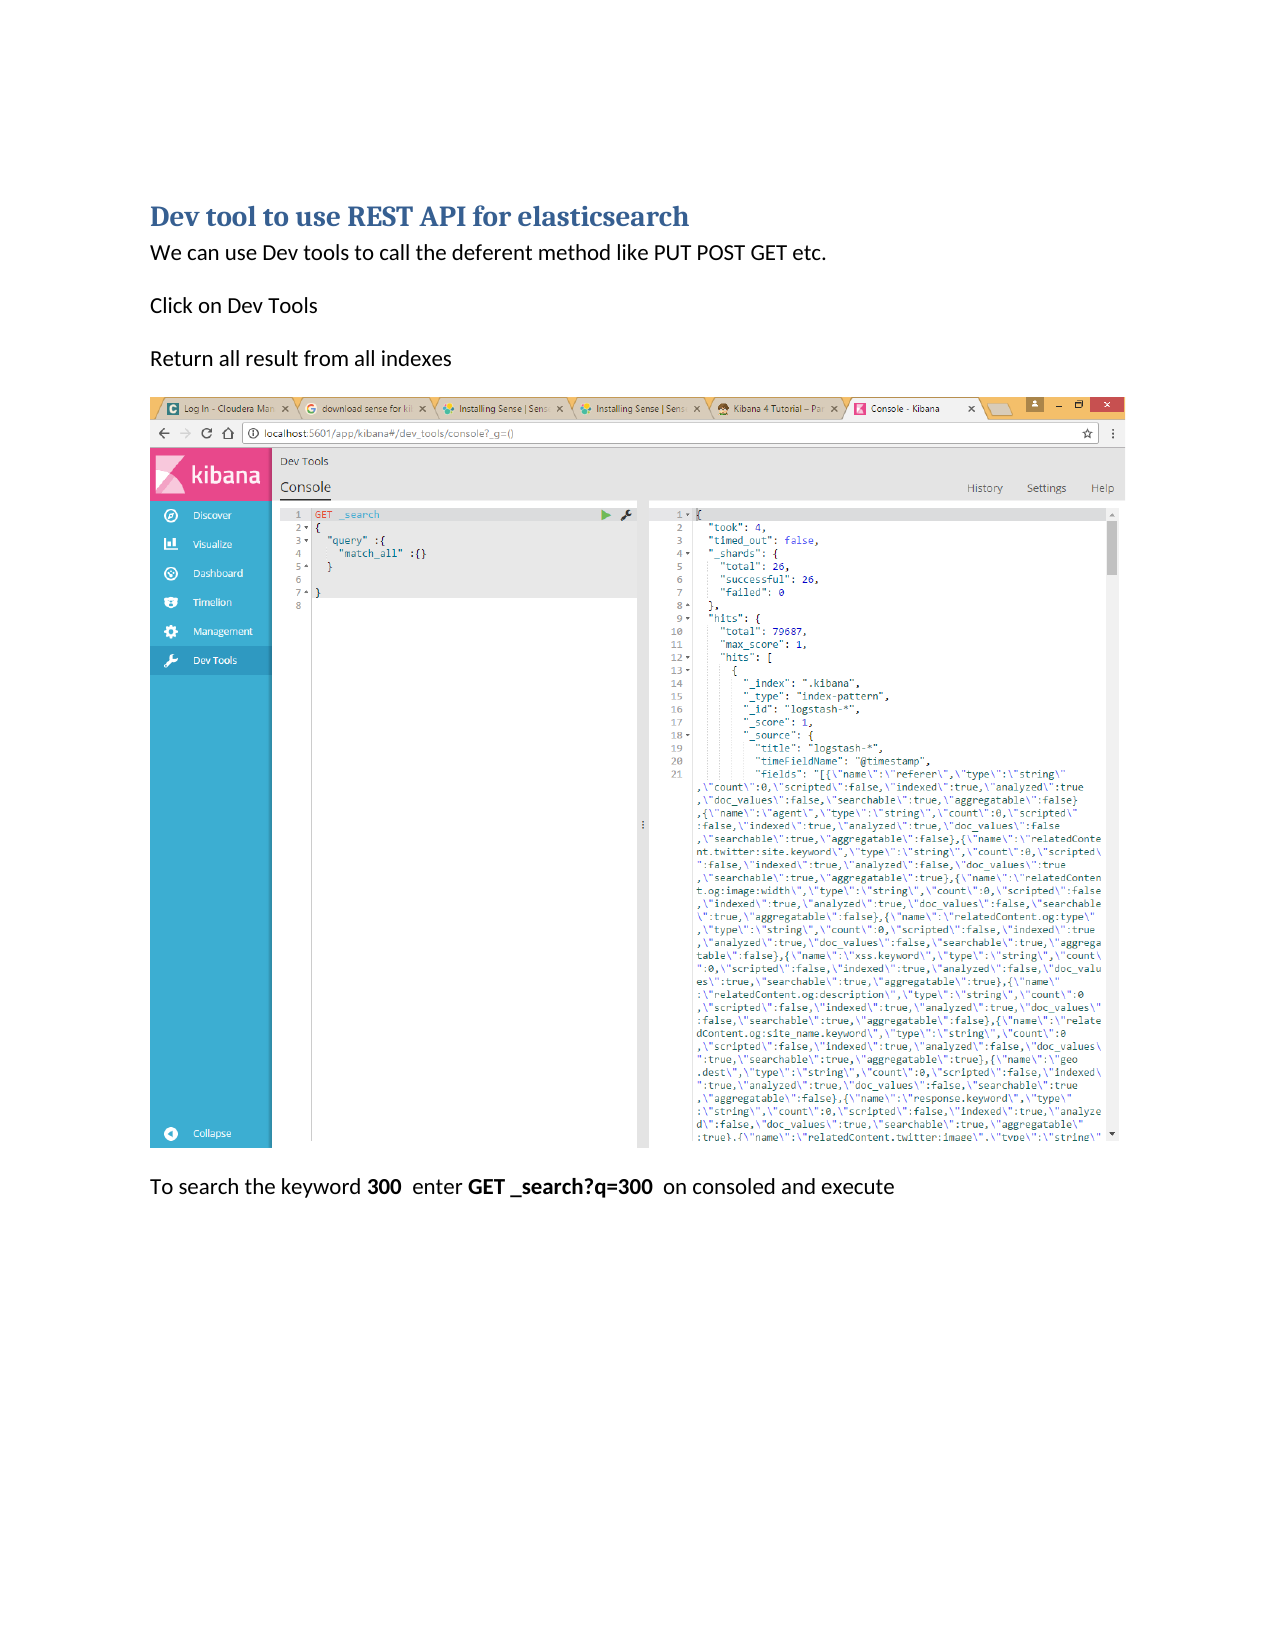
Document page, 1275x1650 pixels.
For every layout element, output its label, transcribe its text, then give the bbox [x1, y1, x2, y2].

subtitle Dev tool to use REST API for elasticsearch [150, 200, 1125, 233]
text Click on Dev Tools [150, 292, 1125, 319]
picture [150, 397, 1125, 1148]
text Return all result from all indexes [150, 344, 1125, 373]
text We can use Dev tools to call the deferent method like PUT POST GET etc. [150, 238, 1125, 267]
text To search the keyword 300 enter GET _search?q=300 on consoled and execute [150, 1172, 1125, 1200]
